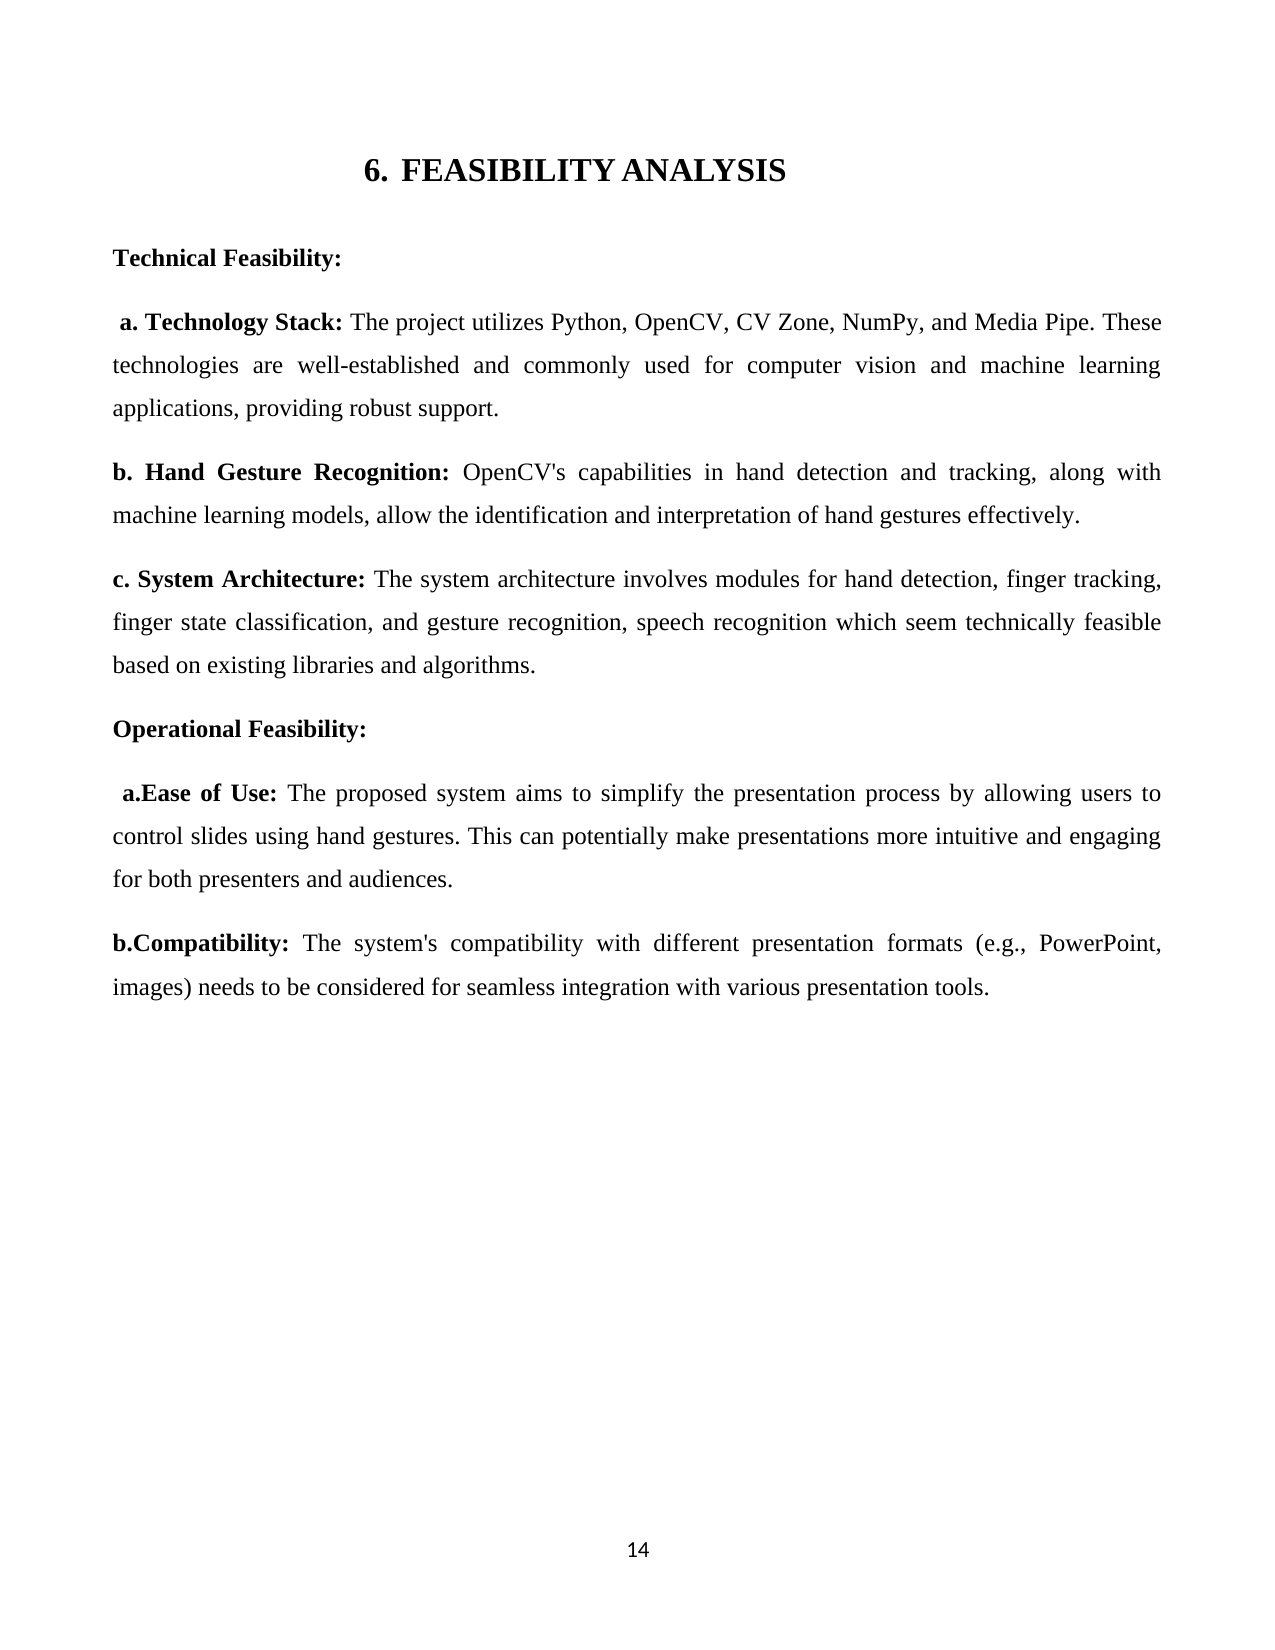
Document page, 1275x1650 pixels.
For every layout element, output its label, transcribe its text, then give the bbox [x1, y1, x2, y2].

text c. System Architecture: The system architecture involves modules for hand detection, finger tracking, finger state classification, and gesture recognition, speech recognition which seem technically feasible based on existing libraries and algorithms. [112, 564, 1162, 679]
subtitle FEASIBILITY ANALYSIS [127, 150, 1023, 188]
text a. Technology Stack: The project utilizes Python, OpenCV, CV Zone, NumPy, and Media Pipe. These technologies are well-established and commonly used for computer vision and machine learning applications, providing robust support. [112, 307, 1162, 422]
text a.Ease of Use: The proposed system aims to simplify the presentation process by allowing users to control slides using hand gestures. This can potentially make presentations more intuitive and engaging for both presenters and audiences. [112, 778, 1162, 893]
text Operational Feasibility: [112, 714, 1162, 743]
text b. Hand Gesture Recognition: OpenCV's capabilities in hand detection and tracking, along with machine learning models, allow the identification and interpretation of hand gestures effectively. [112, 457, 1162, 529]
text b.Compatibility: The system's compatibility with different presentation formats (e.g., PowerPoint, images) needs to be considered for seamless integration with various presentation tools. [112, 928, 1162, 1000]
text Technical Feasibility: [112, 243, 1162, 272]
